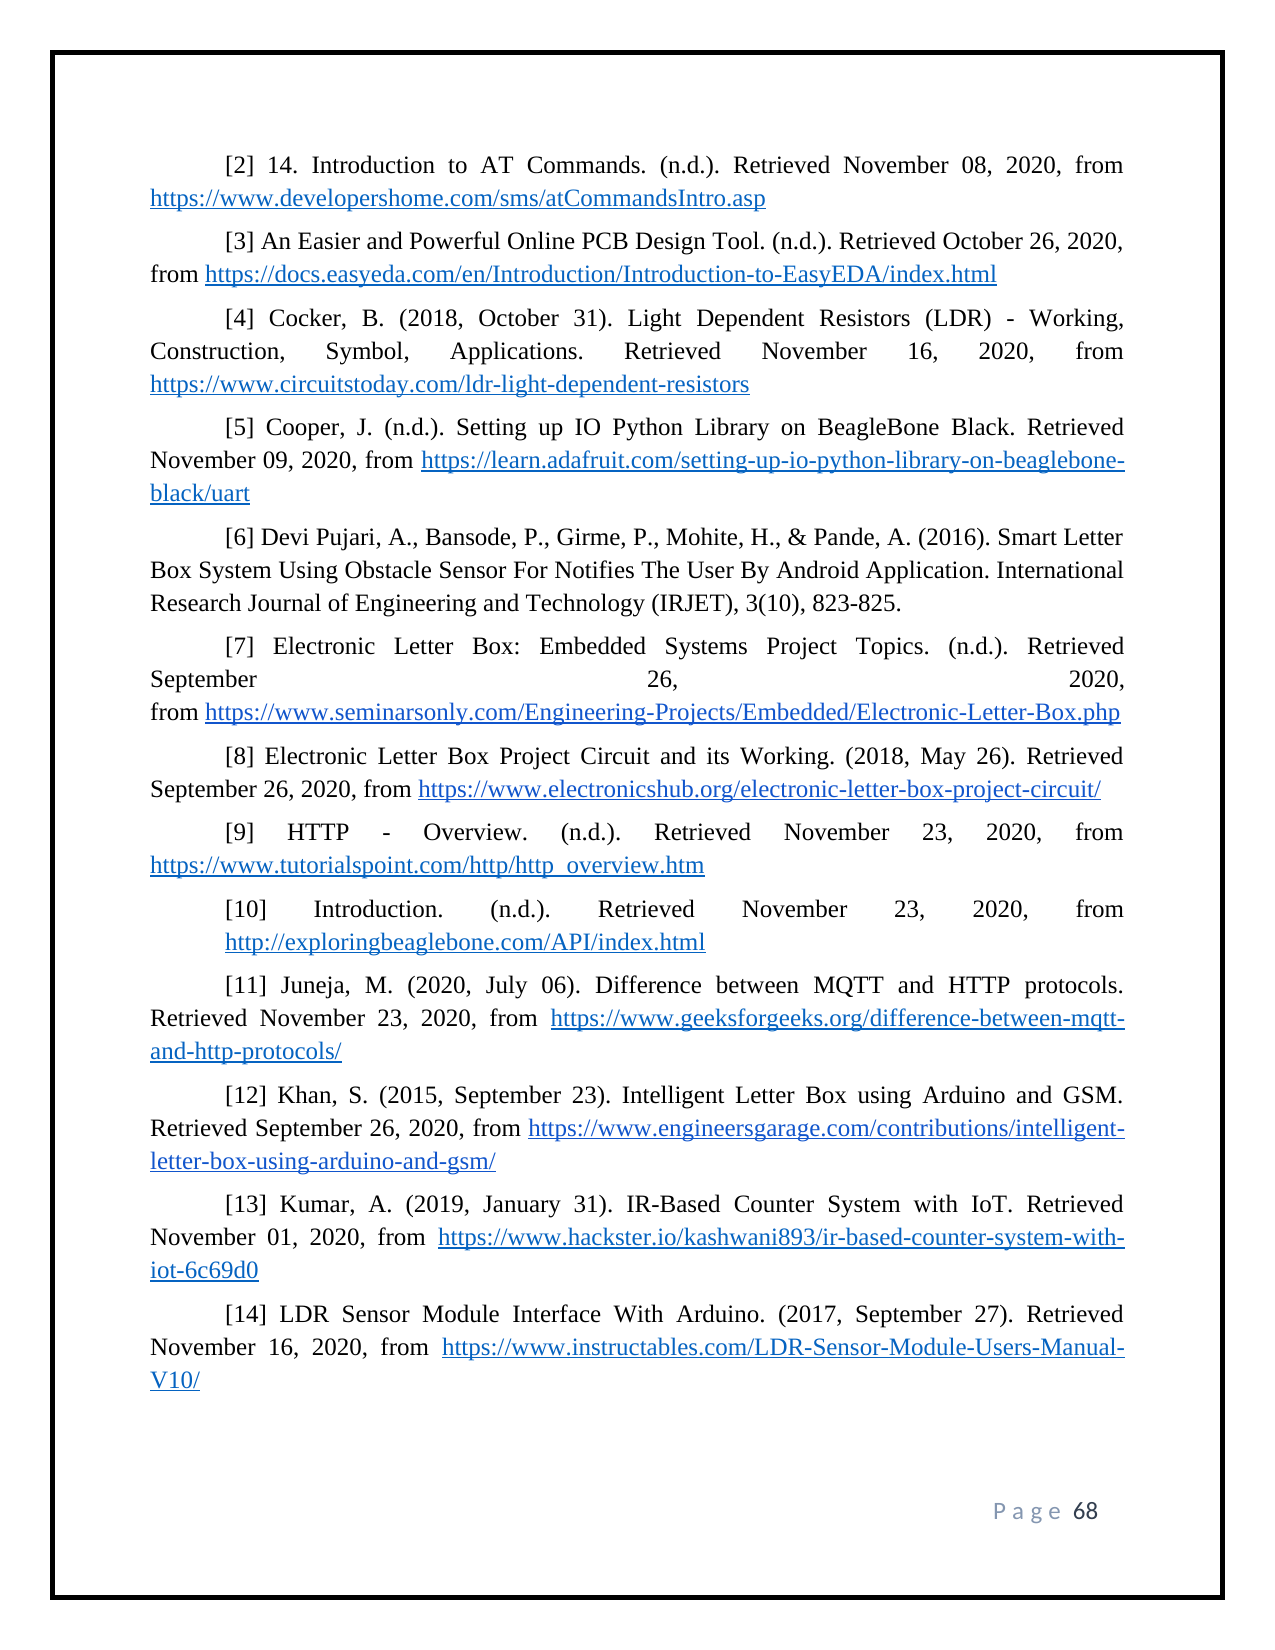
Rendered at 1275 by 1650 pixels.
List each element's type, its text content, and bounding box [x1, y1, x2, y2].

text [6] Devi Pujari, A., Bansode, P., Girme, P., Mohite, H., & Pande, A. (2016). Smart Letter Box System Using Obstacle Sensor For Notifies The User By Android Application. International Research Journal of Engineering and Technology (IRJET), 3(10), 823-825. [150, 522, 1125, 617]
text [5] Cooper, J. (n.d.). Setting up IO Python Library on BeagleBone Black. Retrieved November 09, 2020, from https://learn.adafruit.com/setting-up-io-python-library-on-beaglebone-black/uart​ [150, 412, 1125, 445]
text [13] Kumar, A. (2019, January 31). IR-Based Counter System with IoT. Retrieved November 01, 2020, from https://www.hackster.io/kashwani893/ir-based-counter-system-with-iot-6c69d0 [150, 1189, 1125, 1222]
text [14] LDR Sensor Module Interface With Arduino. (2017, September 27). Retrieved November 16, 2020, from https://www.instructables.com/LDR-Sensor-Module-Users-Manual-V10/​ [150, 1360, 1125, 1393]
text [14] LDR Sensor Module Interface With Arduino. (2017, September 27). Retrieved November 16, 2020, from https://www.instructables.com/LDR-Sensor-Module-Users-Manual-V10/​ [150, 1299, 1125, 1332]
text [12] Khan, S. (2015, September 23). Intelligent Letter Box using Arduino and GSM. Retrieved September 26, 2020, from https://www.engineersgarage.com/contributions/intelligent-letter-box-using-arduino-and-gsm/ [150, 1080, 1125, 1113]
text [13] Kumar, A. (2019, January 31). IR-Based Counter System with IoT. Retrieved November 01, 2020, from https://www.hackster.io/kashwani893/ir-based-counter-system-with-iot-6c69d0 [150, 1251, 1125, 1284]
text [7] Electronic Letter Box: Embedded Systems Project Topics. (n.d.). Retrieved September 26, 2020, from https://www.seminarsonly.com/Engineering-Projects/Embedded/Electronic-Letter-Box.php [150, 631, 1125, 664]
text [4] Cocker, B. (2018, October 31). Light Dependent Resistors (LDR) - Working, Construction, Symbol, Applications. Retrieved November 16, 2020, from https://www.circuitstoday.com/ldr-light-dependent-resistors​ [150, 303, 1125, 336]
text [3] An Easier and Powerful Online PCB Design Tool. (n.d.). Retrieved October 26, 2020, from https://docs.easyeda.com/en/Introduction/Introduction-to-EasyEDA/index.html​ [150, 226, 1125, 288]
text [11] Juneja, M. (2020, July 06). Difference between MQTT and HTTP protocols. Retrieved November 23, 2020, from https://www.geeksforgeeks.org/difference-between-mqtt-and-http-protocols/​ [150, 1032, 1125, 1065]
text ​[2] 14. Introduction to AT Commands. (n.d.). Retrieved November 08, 2020, from https://www.developershome.com/sms/atCommandsIntro.asp​ [150, 150, 1125, 212]
text [12] Khan, S. (2015, September 23). Intelligent Letter Box using Arduino and GSM. Retrieved September 26, 2020, from https://www.engineersgarage.com/contributions/intelligent-letter-box-using-arduino-and-gsm/ [150, 1141, 1125, 1174]
text [4] Cocker, B. (2018, October 31). Light Dependent Resistors (LDR) - Working, Construction, Symbol, Applications. Retrieved November 16, 2020, from https://www.circuitstoday.com/ldr-light-dependent-resistors​ [150, 365, 1125, 398]
text [9] HTTP - Overview. (n.d.). Retrieved November 23, 2020, from https://www.tutorialspoint.com/http/http_overview.htm [150, 817, 1125, 879]
text [11] Juneja, M. (2020, July 06). Difference between MQTT and HTTP protocols. Retrieved November 23, 2020, from https://www.geeksforgeeks.org/difference-between-mqtt-and-http-protocols/​ [150, 970, 1125, 1003]
text [8] Electronic Letter Box Project Circuit and its Working. (2018, May 26). Retrieved September 26, 2020, from https://www.electronicshub.org/electronic-letter-box-project-circuit/ [150, 741, 1125, 803]
text [5] Cooper, J. (n.d.). Setting up IO Python Library on BeagleBone Black. Retrieved November 09, 2020, from https://learn.adafruit.com/setting-up-io-python-library-on-beaglebone-black/uart​ [150, 474, 1125, 507]
text [10] Introduction. (n.d.). Retrieved November 23, 2020, from http://exploringbeaglebone.com/API/index.html [225, 922, 1125, 956]
